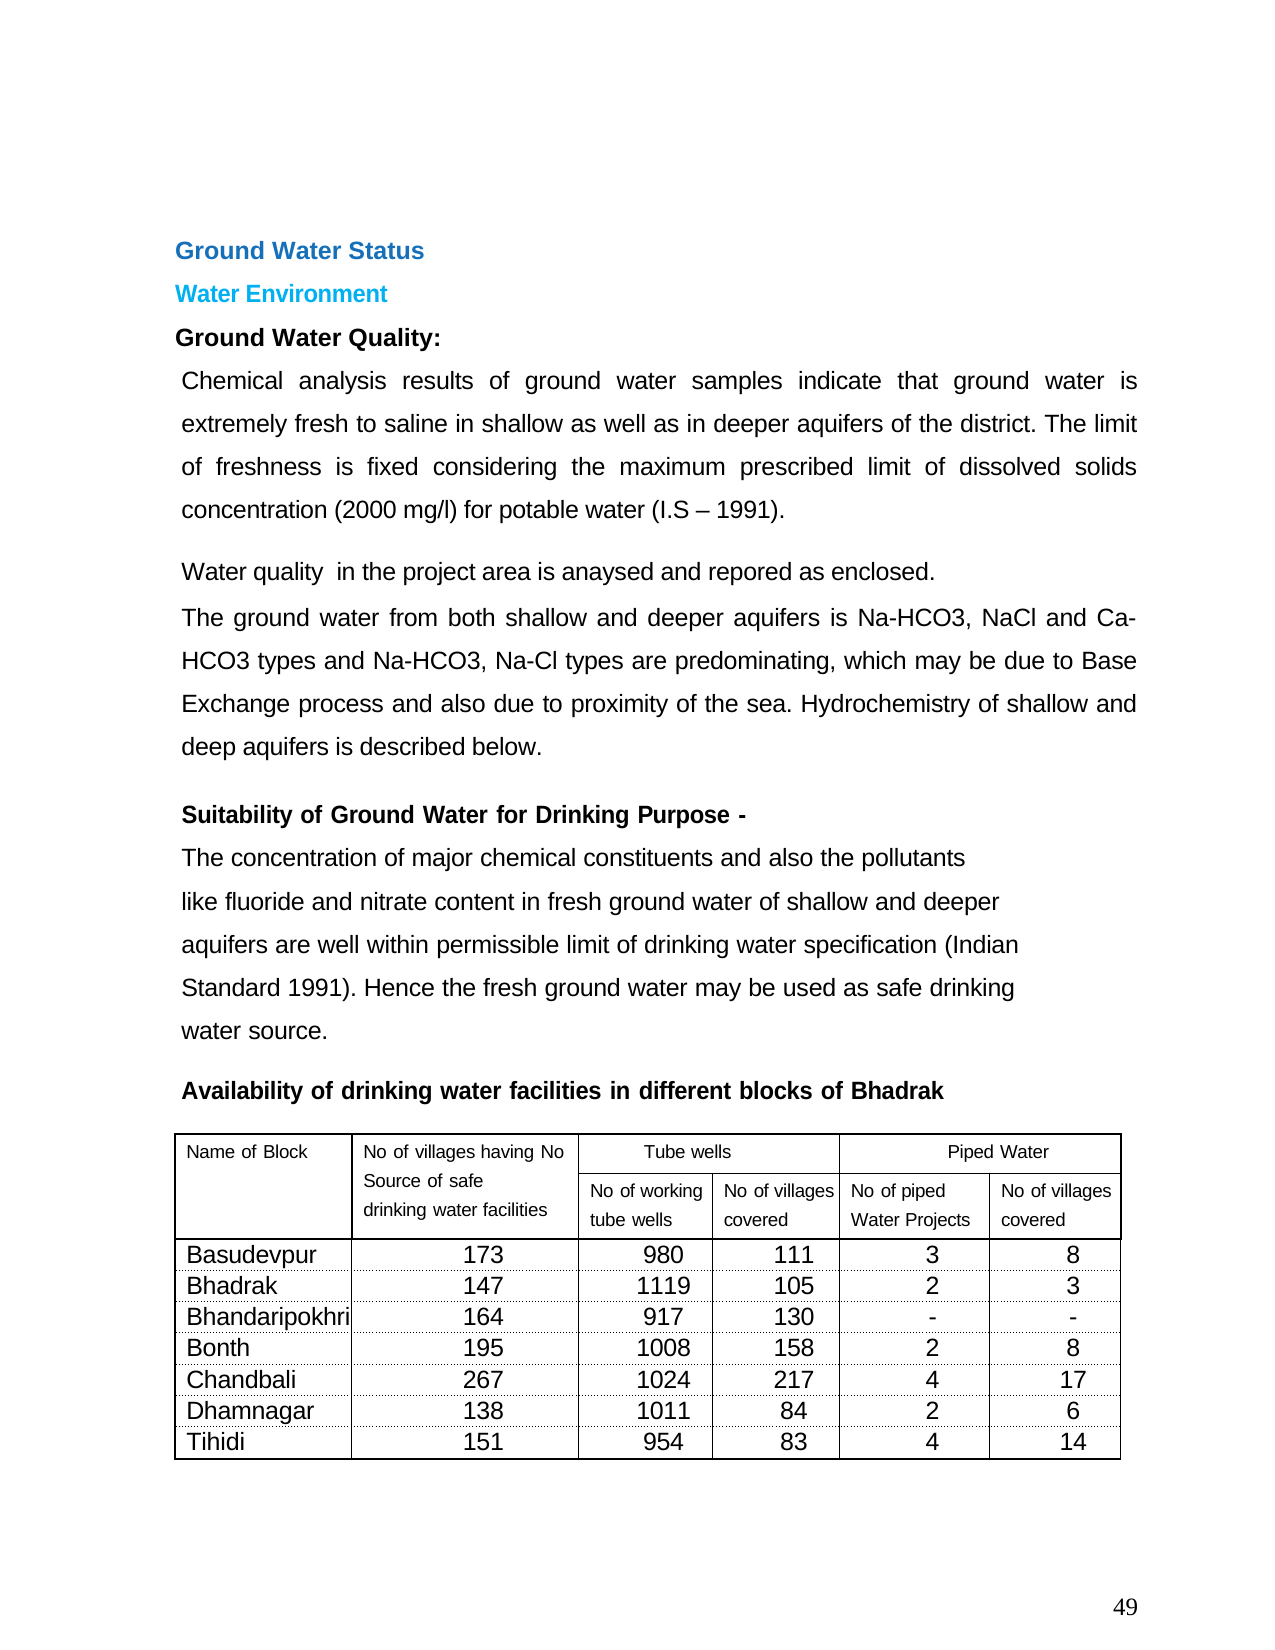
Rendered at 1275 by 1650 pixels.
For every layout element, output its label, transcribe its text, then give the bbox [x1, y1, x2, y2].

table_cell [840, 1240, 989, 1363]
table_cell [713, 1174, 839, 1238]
text Water quality in the project area is anaysed and repored as enclosed. [181, 557, 1138, 586]
text Water Environment [175, 279, 1138, 308]
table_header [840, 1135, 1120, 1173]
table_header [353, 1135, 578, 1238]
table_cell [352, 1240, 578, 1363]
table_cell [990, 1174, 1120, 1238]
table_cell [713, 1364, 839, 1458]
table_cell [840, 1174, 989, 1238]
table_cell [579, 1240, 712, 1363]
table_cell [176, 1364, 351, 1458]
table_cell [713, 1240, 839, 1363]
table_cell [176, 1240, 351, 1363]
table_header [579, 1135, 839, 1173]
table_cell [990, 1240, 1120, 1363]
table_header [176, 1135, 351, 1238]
text The ground water from both shallow and deeper aquifers is Na-HCO3, NaCl and Ca-HCO3 types and Na-HCO3, Na-Cl types are predominating, which may be due to Base Exchange process and also due to proximity of the sea. Hydrochemistry of shallow and deep aquifers is described below. [181, 603, 1138, 761]
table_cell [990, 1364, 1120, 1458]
text Availability of drinking water facilities in different blocks of Bhadrak [181, 1076, 1138, 1104]
text The concentration of major chemical constituents and also the pollutants like fluoride and nitrate content in fresh ground water of shallow and deeper aquifers are well within permissible limit of drinking water specification (Indian Standard 1991). Hence the fresh ground water may be used as safe drinking water source. [181, 843, 1138, 1045]
text Ground Water Status [175, 236, 1138, 265]
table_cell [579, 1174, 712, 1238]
text Ground Water Quality: [175, 322, 1138, 351]
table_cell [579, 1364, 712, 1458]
text Chemical analysis results of ground water samples indicate that ground water is extremely fresh to saline in shallow as well as in deeper aquifers of the district. The limit of freshness is fixed considering the maximum prescribed limit of dissolved solids concentration (2000 mg/l) for potable water (I.S – 1991). [181, 366, 1138, 524]
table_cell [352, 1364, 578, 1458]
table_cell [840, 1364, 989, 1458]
text Suitability of Ground Water for Drinking Purpose - [181, 800, 1138, 829]
